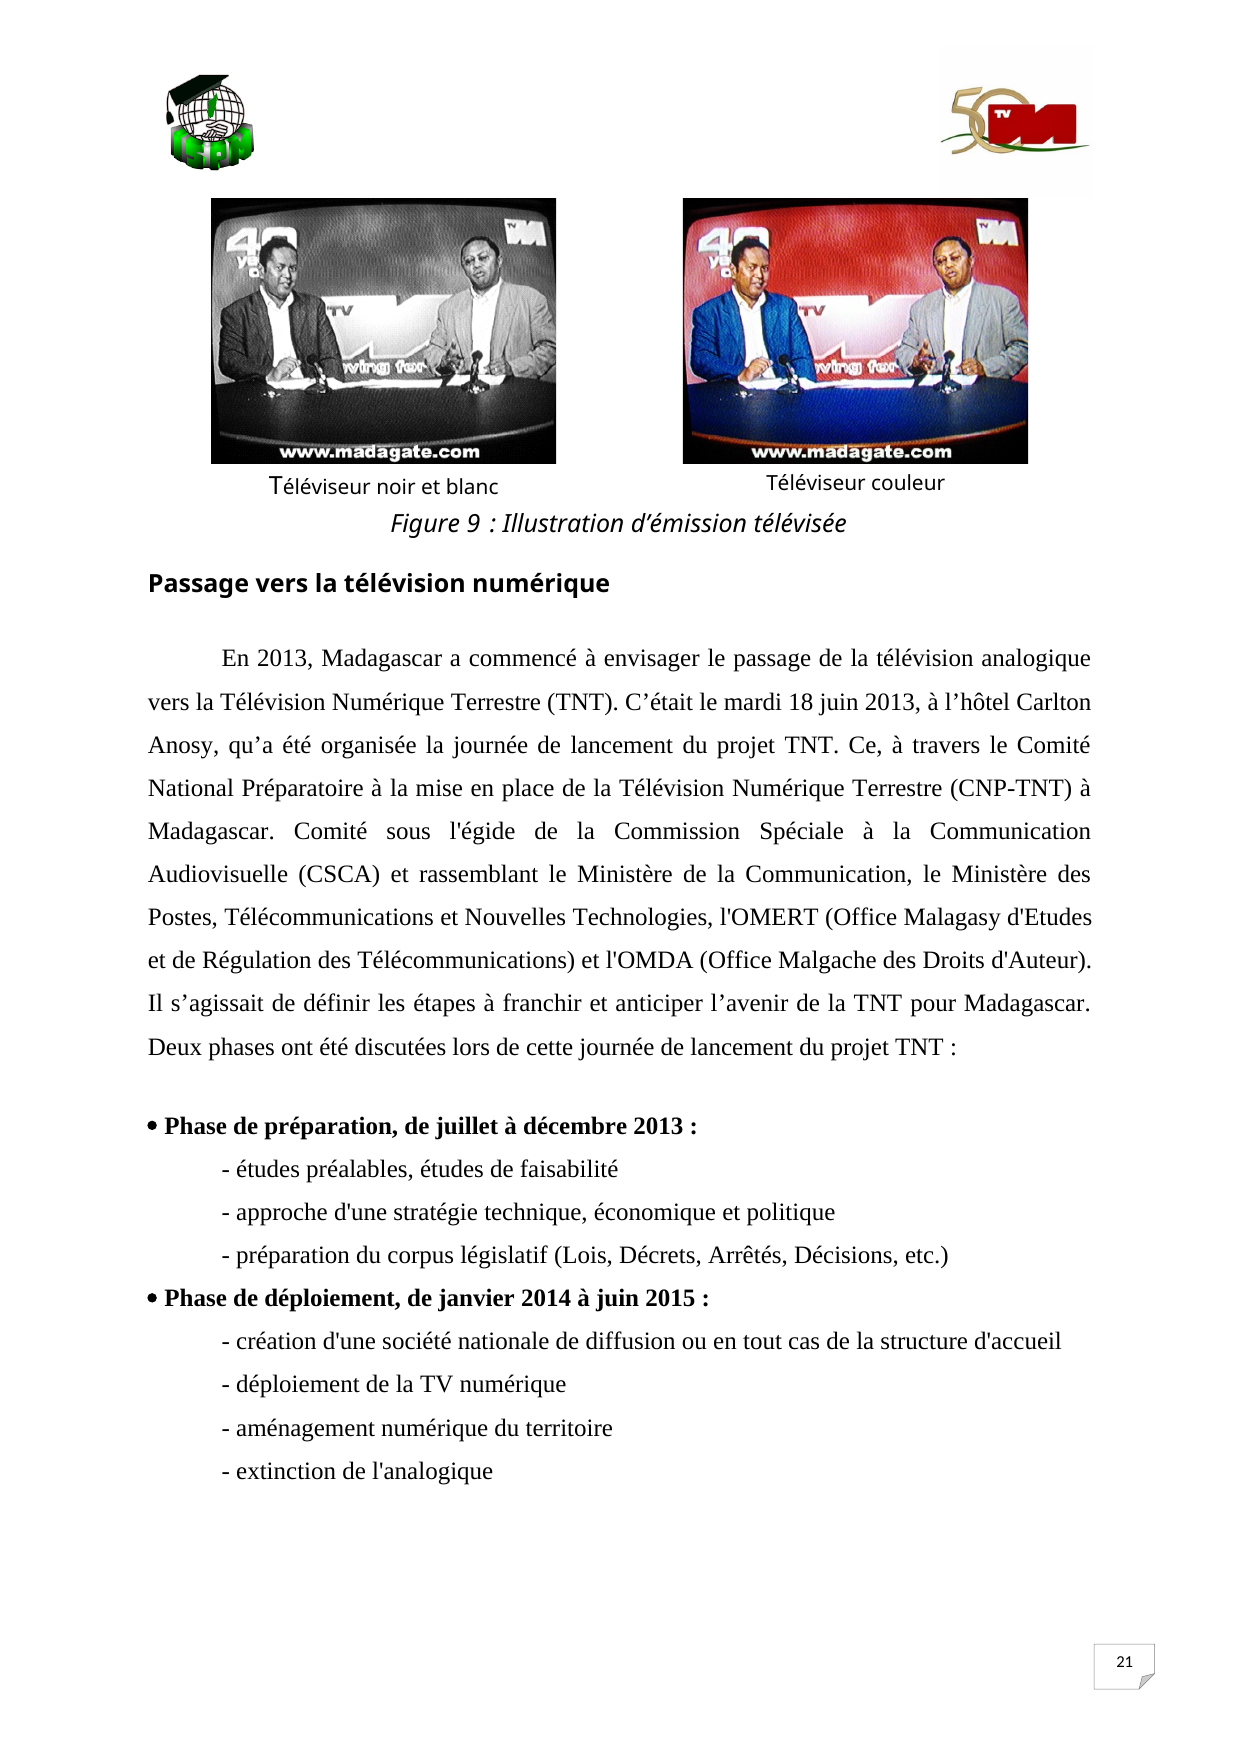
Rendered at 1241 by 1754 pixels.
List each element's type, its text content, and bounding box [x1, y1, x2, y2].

text Passage vers la télévision numérique [148, 565, 1093, 599]
table_header Téléviseur noir et blanc [148, 198, 619, 505]
table_header Téléviseur couleur [620, 198, 1092, 505]
text - création d'une société nationale de diffusion ou en tout cas de la structure d'accueil [148, 1326, 1093, 1355]
picture [682, 45, 1093, 464]
text - extinction de l'analogique [148, 1456, 1093, 1484]
text En 2013, Madagascar a commencé à envisager le passage de la télévision analogique vers la Télévision Numérique Terrestre (TNT). C’était le mardi 18 juin 2013, à l’hôtel Carlton Anosy, qu’a été organisée la journée de lancement du projet TNT. Ce, à travers le Comité National Préparatoire à la mise en place de la Télévision Numérique Terrestre (CNP-TNT) à Madagascar. Comité sous l'égide de la Commission Spéciale à la Communication Audiovisuelle (CSCA) et rassemblant le Ministère de la Communication, le Ministère des Postes, Télécommunications et Nouvelles Technologies, l'OMERT (Office Malagasy d'Etudes et de Régulation des Télécommunications) et l'OMDA (Office Malgache des Droits d'Auteur). Il s’agissait de définir les étapes à franchir et anticiper l’avenir de la TNT pour Madagascar. Deux phases ont été discutées lors de cette journée de lancement du projet TNT : [148, 643, 1093, 1060]
text - aménagement numérique du territoire [148, 1413, 1093, 1441]
text - déploiement de la TV numérique [148, 1369, 1093, 1398]
text - études préalables, études de faisabilité [148, 1154, 1093, 1183]
text Phase de déploiement, de janvier 2014 à juin 2015 : [148, 1283, 1093, 1312]
text Figure 9 : Illustration d’émission télévisée [148, 505, 1093, 539]
text - approche d'une stratégie technique, économique et politique [148, 1197, 1093, 1226]
text - préparation du corpus législatif (Lois, Décrets, Arrêtés, Décisions, etc.) [148, 1240, 1093, 1269]
picture [147, 65, 557, 464]
text Phase de préparation, de juillet à décembre 2013 : [148, 1111, 1093, 1139]
